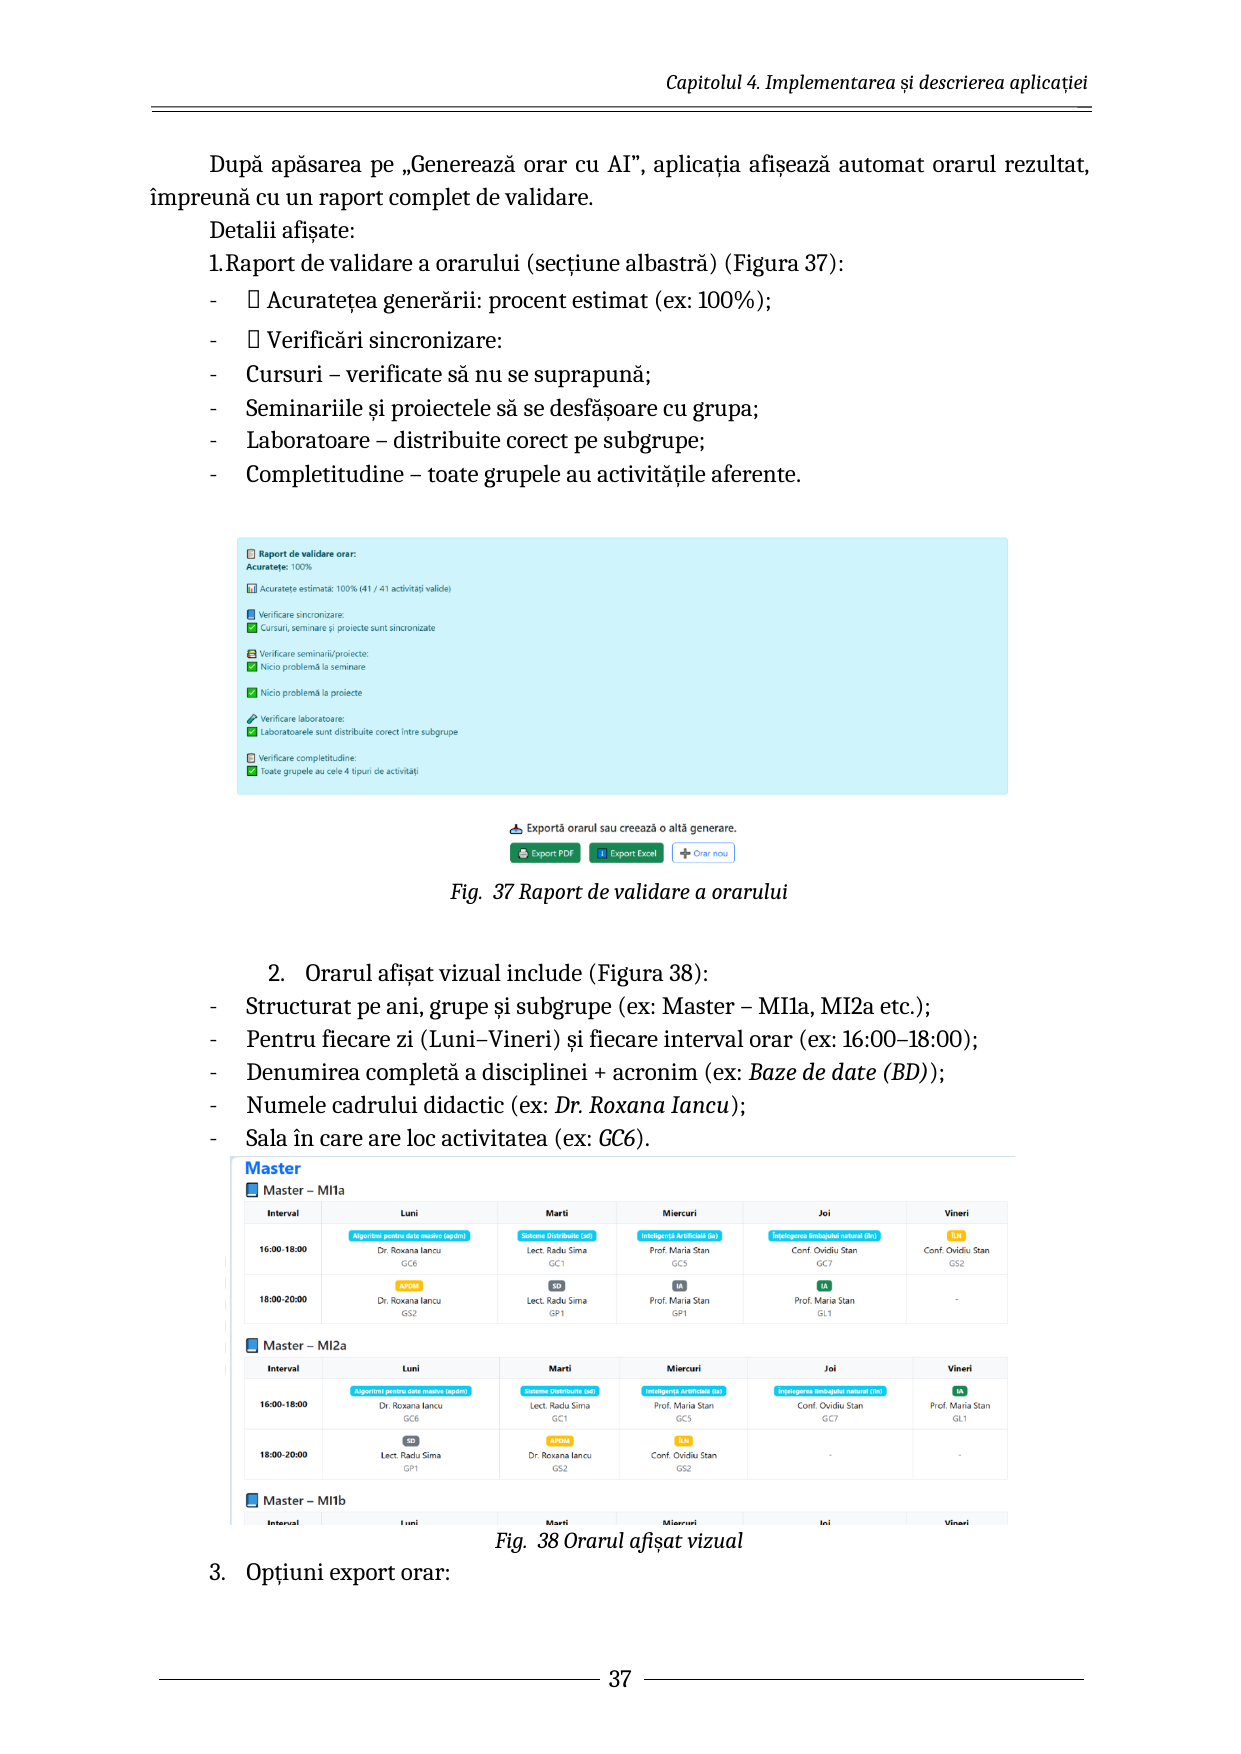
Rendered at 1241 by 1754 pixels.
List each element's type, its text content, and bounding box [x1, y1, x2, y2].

subtitle Fig. 38 Orarul afișat vizual [150, 1528, 1090, 1554]
subtitle Fig. 37 Raport de validare a orarului [150, 878, 1090, 905]
list Structurat pe ani, grupe și subgrupe (ex: Master – MI1a, MI2a etc.); [209, 992, 1090, 1021]
list Pentru fiecare zi (Luni–Vineri) și fiecare interval orar (ex: 16:00–18:00); [209, 1025, 1090, 1053]
list Cursuri – verificate să nu se suprapună; [209, 360, 1090, 389]
list ✅ Verificări sincronizare: [209, 321, 1090, 355]
list Opțiuni export orar: [209, 1558, 1090, 1587]
list Completitudine – toate grupele au activitățile aferente. [209, 459, 1090, 488]
picture [226, 525, 1014, 875]
list Seminariile și proiectele să se desfășoare cu grupa; [209, 393, 1090, 422]
text Detalii afișate: [150, 216, 1090, 245]
list Orarul afișat vizual include (Figura 38): [268, 959, 1090, 987]
list Numele cadrului didactic (ex: Dr. Roxana Iancu); [209, 1091, 1090, 1119]
list Denumirea completă a disciplinei + acronim (ex: Baze de date (BD)); [209, 1058, 1090, 1087]
list Laboratoare – distribuite corect pe subgrupe; [209, 426, 1090, 455]
list Raport de validare a orarului (secțiune albastră) (Figura 37): [209, 249, 1090, 278]
list ✅ Acuratețea generării: procent estimat (ex: 100%); [209, 282, 1090, 316]
picture [225, 1156, 1016, 1525]
text După apăsarea pe „Generează orar cu AI”, aplicația afișează automat orarul rezultat, împreună cu un raport complet de validare. [150, 150, 1090, 212]
list Sala în care are loc activitatea (ex: GC6). [209, 1124, 1090, 1153]
